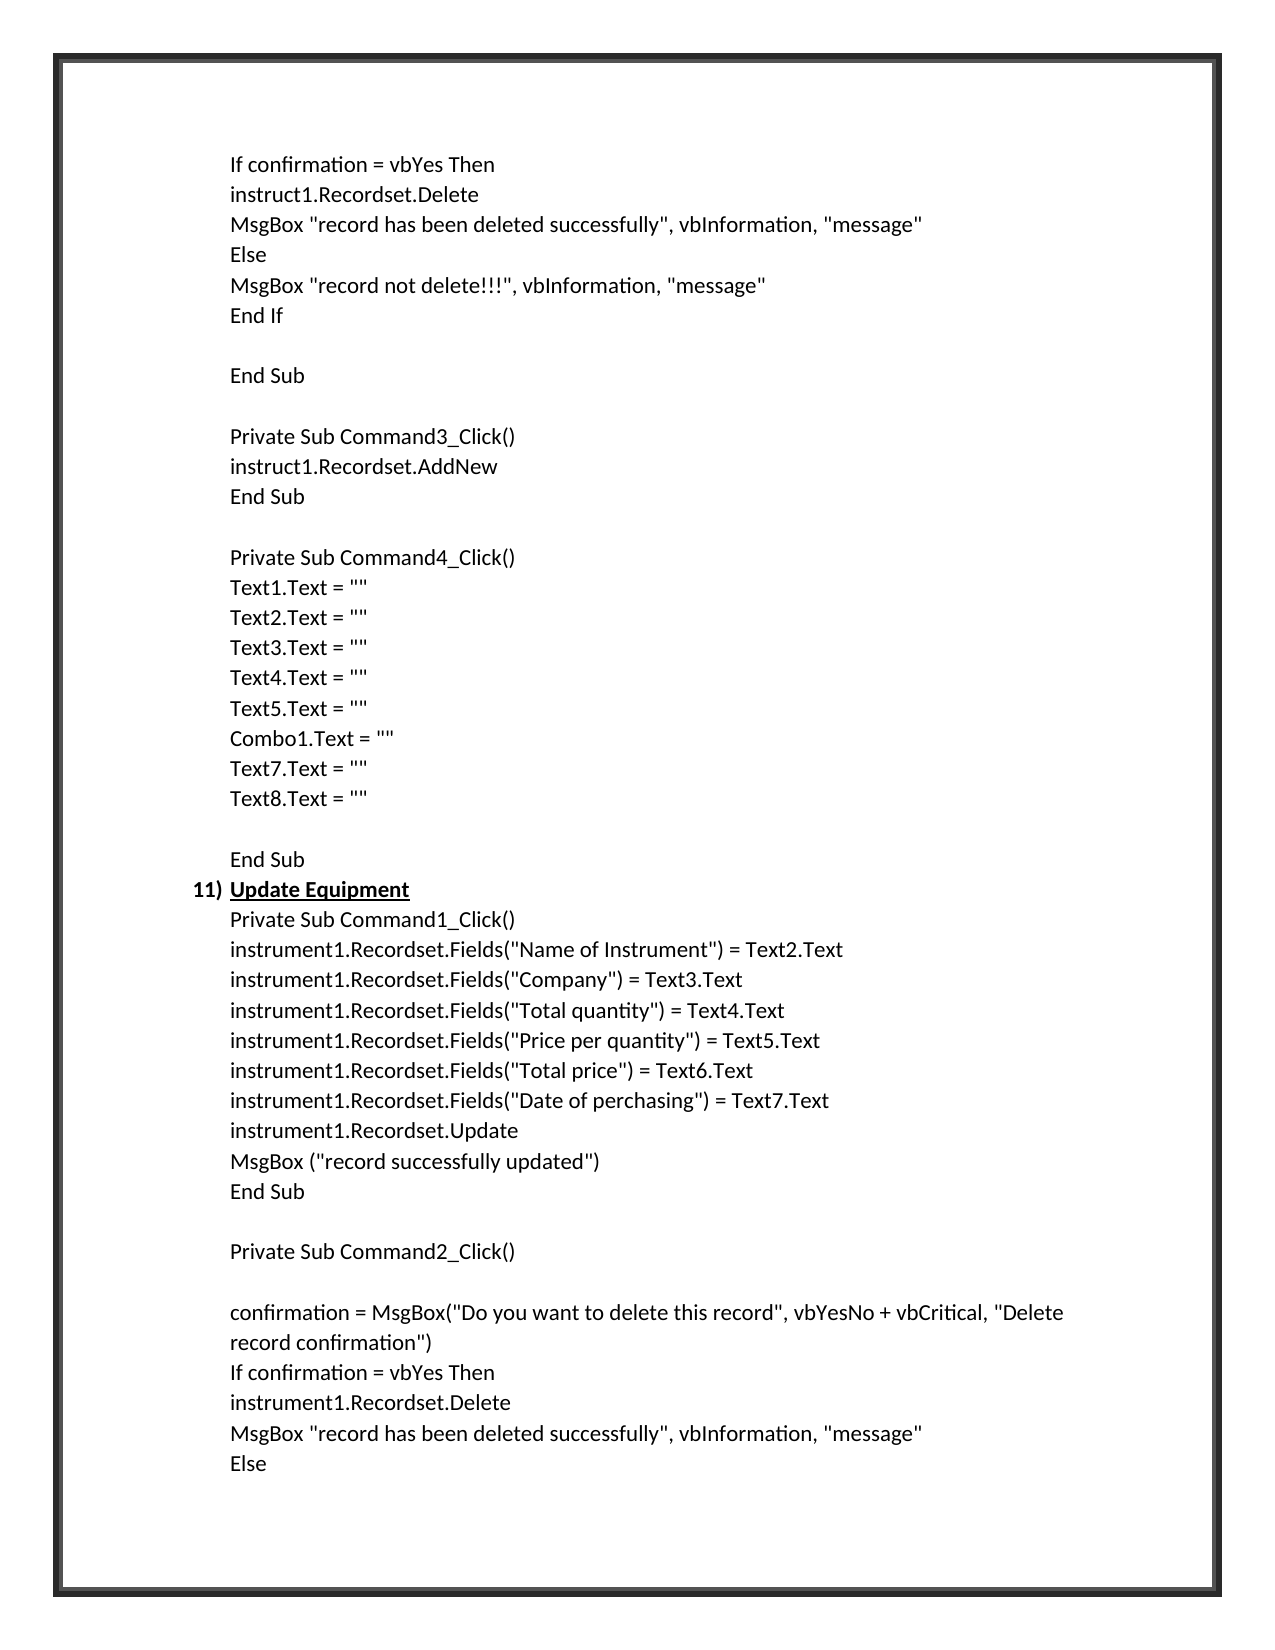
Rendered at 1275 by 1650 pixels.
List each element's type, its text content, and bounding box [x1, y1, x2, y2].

list MsgBox "record has been deleted successfully", vbInformation, "message" [230, 210, 1125, 238]
list instrument1.Recordset.Fields("Total quantity") = Text4.Text [230, 996, 1125, 1024]
list MsgBox "record not delete!!!", vbInformation, "message" [230, 271, 1125, 299]
list instrument1.Recordset.Fields("Name of Instrument") = Text2.Text [230, 935, 1125, 963]
list instruct1.Recordset.AddNew [230, 452, 1125, 480]
list Text2.Text = "" [230, 603, 1125, 631]
list End Sub [230, 361, 1125, 389]
list instrument1.Recordset.Fields("Price per quantity") = Text5.Text [230, 1026, 1125, 1054]
list Text8.Text = "" [230, 784, 1125, 812]
list End Sub [230, 482, 1125, 510]
list Combo1.Text = "" [230, 724, 1125, 752]
list If confirmation = vbYes Then [230, 150, 1125, 178]
list confirmation = MsgBox("Do you want to delete this record", vbYesNo + vbCritical, "Delete record confirmation") [230, 1298, 1125, 1356]
list Else [230, 1449, 1125, 1477]
list Text7.Text = "" [230, 754, 1125, 782]
list If confirmation = vbYes Then [230, 1358, 1125, 1386]
list instrument1.Recordset.Fields("Date of perchasing") = Text7.Text [230, 1086, 1125, 1114]
list Private Sub Command4_Click() [230, 543, 1125, 571]
list Update Equipment [192, 875, 1125, 903]
list End Sub [230, 1177, 1125, 1205]
list instruct1.Recordset.Delete [230, 180, 1125, 208]
list Else [230, 241, 1125, 269]
list Text4.Text = "" [230, 663, 1125, 692]
list MsgBox ("record successfully updated") [230, 1147, 1125, 1175]
list instrument1.Recordset.Fields("Total price") = Text6.Text [230, 1056, 1125, 1084]
list Text5.Text = "" [230, 694, 1125, 722]
list instrument1.Recordset.Update [230, 1117, 1125, 1145]
list End Sub [230, 845, 1125, 873]
list Private Sub Command1_Click() [230, 905, 1125, 933]
list Text3.Text = "" [230, 633, 1125, 661]
list Text1.Text = "" [230, 573, 1125, 601]
list Private Sub Command3_Click() [230, 422, 1125, 450]
list MsgBox "record has been deleted successfully", vbInformation, "message" [230, 1419, 1125, 1447]
list instrument1.Recordset.Fields("Company") = Text3.Text [230, 966, 1125, 994]
list End If [230, 301, 1125, 329]
list instrument1.Recordset.Delete [230, 1388, 1125, 1417]
list Private Sub Command2_Click() [230, 1237, 1125, 1266]
